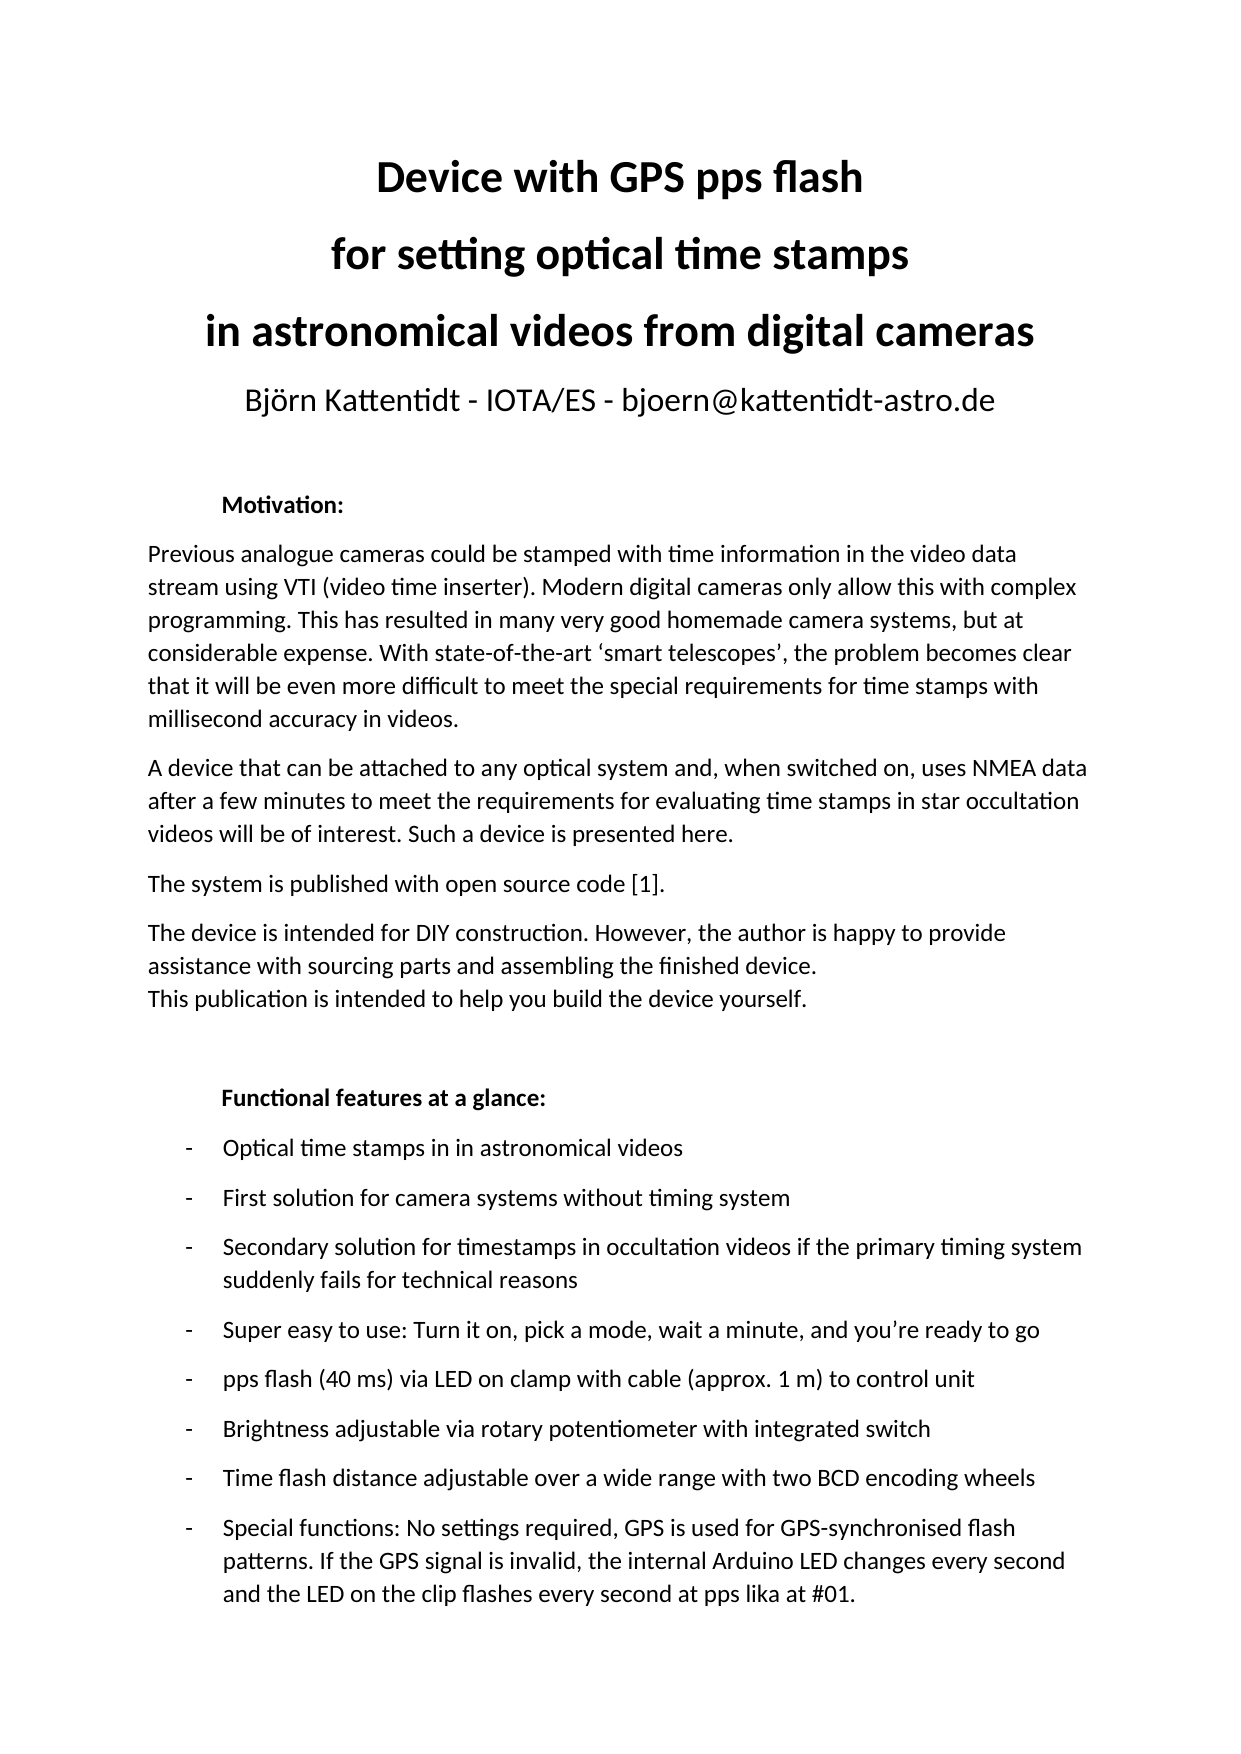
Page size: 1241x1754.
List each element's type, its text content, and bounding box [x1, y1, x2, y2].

text in astronomical videos from digital cameras [148, 302, 1093, 357]
text for setting optical time stamps [148, 224, 1093, 281]
list First solution for camera systems without timing system [185, 1182, 1093, 1212]
text Björn Kattentidt - IOTA/ES - bjoern@kattentidt-astro.de [148, 378, 1093, 419]
text The device is intended for DIY construction. However, the author is happy to provide assistance with sourcing parts and assembling the finished device. This publication is intended to help you build the device yourself. [148, 917, 1093, 1014]
text Previous analogue cameras could be stamped with time information in the video data stream using VTI (video time inserter). Modern digital cameras only allow this with complex programming. This has resulted in many very good homemade camera systems, but at considerable expense. With state-of-the-art ‘smart telescopes’, the problem becomes clear that it will be even more difficult to meet the special requirements for time stamps with millisecond accuracy in videos. [148, 538, 1093, 733]
list Optical time stamps in in astronomical videos [185, 1132, 1093, 1163]
text A device that can be attached to any optical system and, when switched on, uses NMEA data after a few minutes to meet the requirements for evaluating time stamps in star occultation videos will be of interest. Such a device is presented here. [148, 752, 1093, 849]
list Secondary solution for timestamps in occultation videos if the primary timing system suddenly fails for technical reasons [185, 1231, 1093, 1295]
list Brightness adjustable via rotary potentiometer with integrated switch [185, 1413, 1093, 1443]
text The system is published with open source code [1]. [148, 868, 1093, 898]
list Special functions: No settings required, GPS is used for GPS-synchronised flash patterns. If the GPS signal is invalid, the internal Arduino LED changes every second and the LED on the clip flashes every second at pps lika at #01. [185, 1512, 1093, 1608]
text Motivation: [148, 489, 1093, 519]
list Time flash distance adjustable over a wide range with two BCD encoding wheels [185, 1462, 1093, 1493]
list pps flash (40 ms) via LED on clamp with cable (approx. 1 m) to control unit [185, 1363, 1093, 1394]
list Super easy to use: Turn it on, pick a mode, wait a minute, and you’re ready to go [185, 1314, 1093, 1344]
text Functional features at a glance: [148, 1082, 1093, 1113]
text Device with GPS pps flash [148, 148, 1093, 203]
